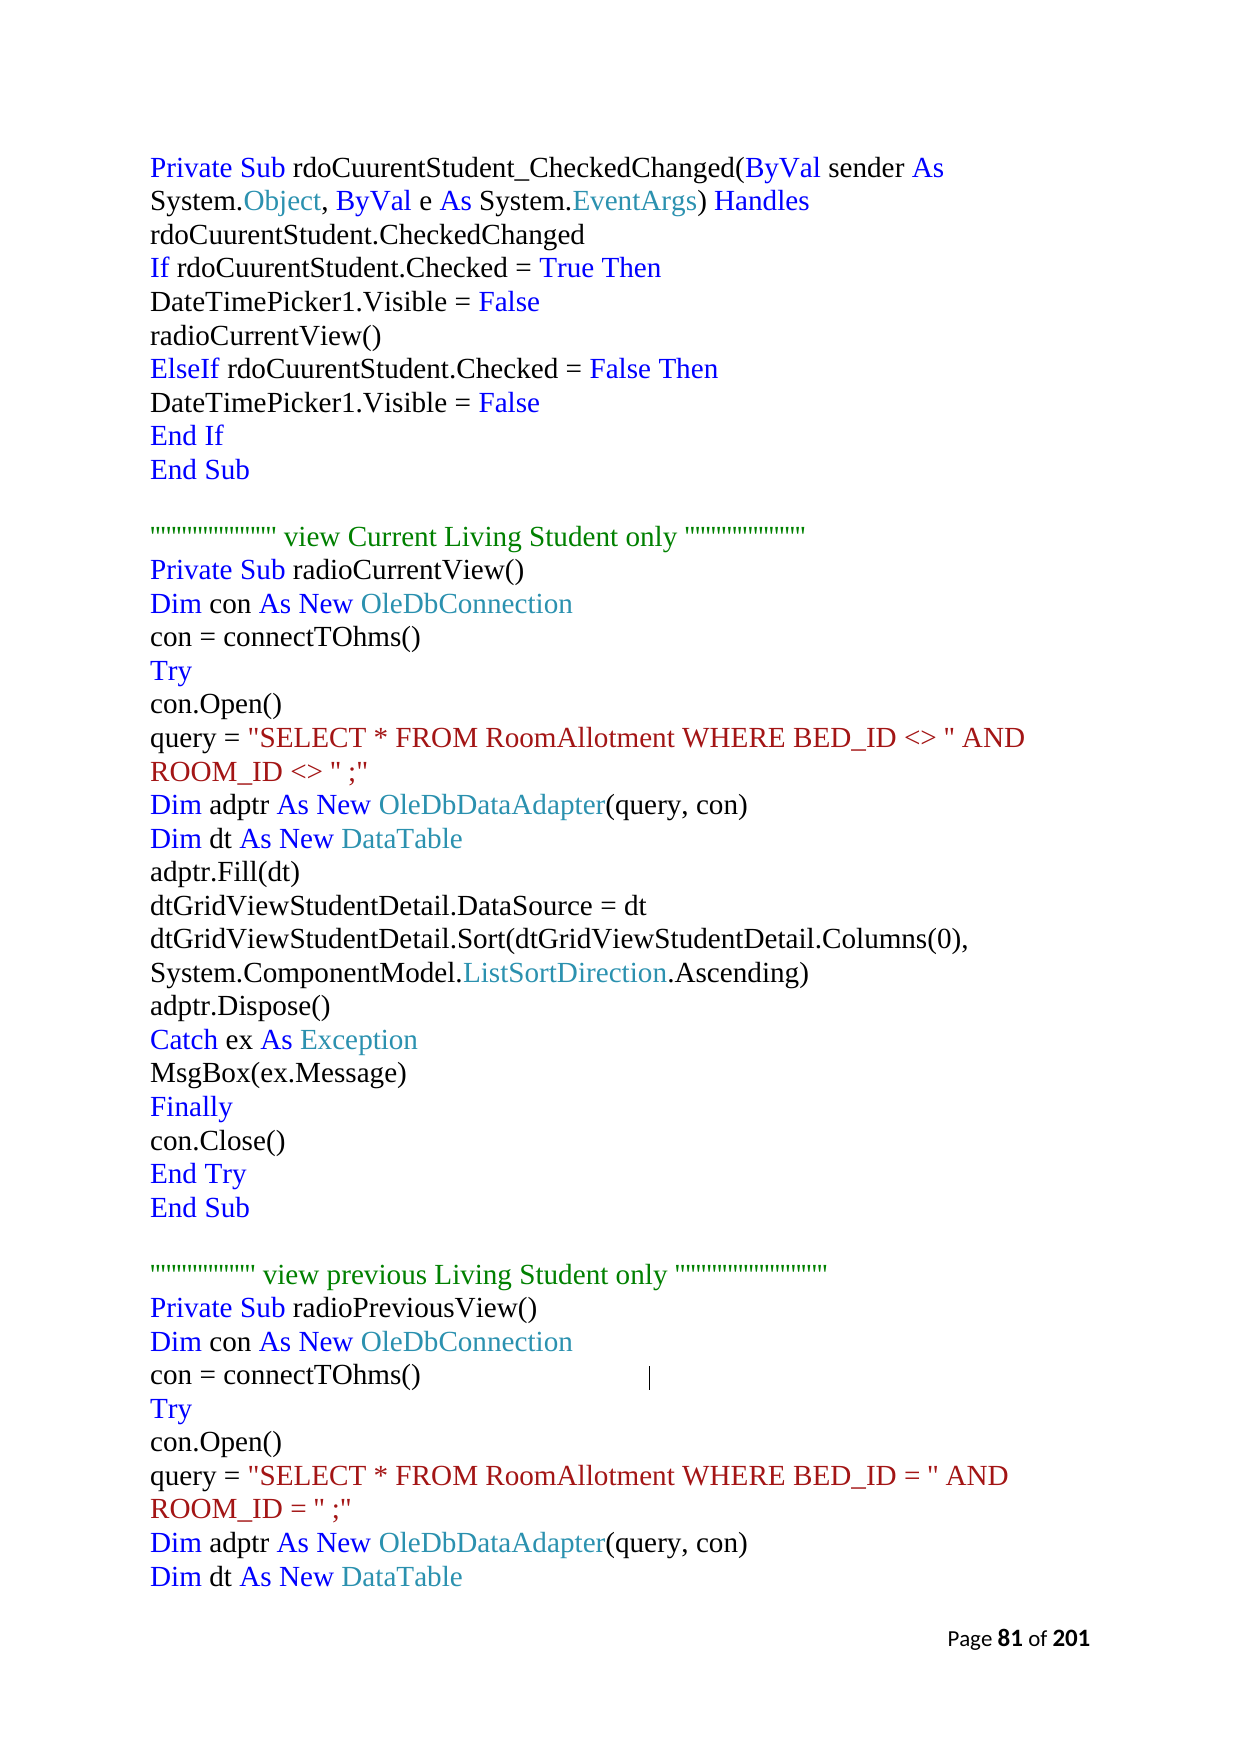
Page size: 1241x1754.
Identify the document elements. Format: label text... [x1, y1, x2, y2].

text Private Sub radioPreviousView() [150, 1290, 1090, 1324]
text Try [150, 653, 1090, 687]
text Dim adptr As New OleDbDataAdapter(query, con) [150, 787, 1090, 821]
text con.Open() [150, 1424, 1090, 1458]
text ElseIf rdoCuurentStudent.Checked = False Then [150, 351, 1090, 385]
text dtGridViewStudentDetail.DataSource = dt [150, 888, 1090, 921]
text Private Sub rdoCuurentStudent_CheckedChanged(ByVal sender As System.Object, ByVal e As System.EventArgs) Handles rdoCuurentStudent.CheckedChanged [150, 150, 1090, 251]
text con = connectTOhms() [150, 619, 1090, 653]
text con.Close() [150, 1123, 1090, 1156]
text End Sub [150, 1190, 1090, 1223]
text DateTimePicker1.Visible = False [150, 385, 1090, 418]
text End If [150, 418, 1090, 452]
text adptr.Dispose() [150, 988, 1090, 1022]
text End Try [150, 1156, 1090, 1190]
text Dim adptr As New OleDbDataAdapter(query, con) [150, 1525, 1090, 1559]
text dtGridViewStudentDetail.Sort(dtGridViewStudentDetail.Columns(0), System.ComponentModel.ListSortDirection.Ascending) [150, 921, 1090, 988]
text Dim con As New OleDbConnection [150, 1324, 1090, 1357]
text DateTimePicker1.Visible = False [150, 284, 1090, 318]
text Dim dt As New DataTable [150, 1559, 1090, 1592]
text Dim con As New OleDbConnection [150, 586, 1090, 619]
text query = "SELECT * FROM RoomAllotment WHERE BED_ID = '' AND ROOM_ID = '' ;" [150, 1458, 1090, 1525]
text If rdoCuurentStudent.Checked = True Then [150, 251, 1090, 284]
text Finally [150, 1089, 1090, 1123]
text adptr.Fill(dt) [150, 854, 1090, 888]
text Private Sub radioCurrentView() [150, 552, 1090, 586]
text MsgBox(ex.Message) [150, 1056, 1090, 1089]
text '''''''''''''''''''''''' view Current Living Student only ''''''''''''''''''''''' [150, 519, 1090, 552]
text End Sub [150, 452, 1090, 485]
text Catch ex As Exception [150, 1022, 1090, 1056]
text query = "SELECT * FROM RoomAllotment WHERE BED_ID <> '' AND ROOM_ID <> '' ;" [150, 720, 1090, 787]
text radioCurrentView() [150, 318, 1090, 351]
text con.Open() [150, 687, 1090, 720]
text '''''''''''''''''''' view previous Living Student only ''''''''''''''''''''''''''''' [150, 1257, 1090, 1290]
text Dim dt As New DataTable [150, 821, 1090, 854]
text Try [150, 1391, 1090, 1424]
text con = connectTOhms() [150, 1357, 1090, 1391]
